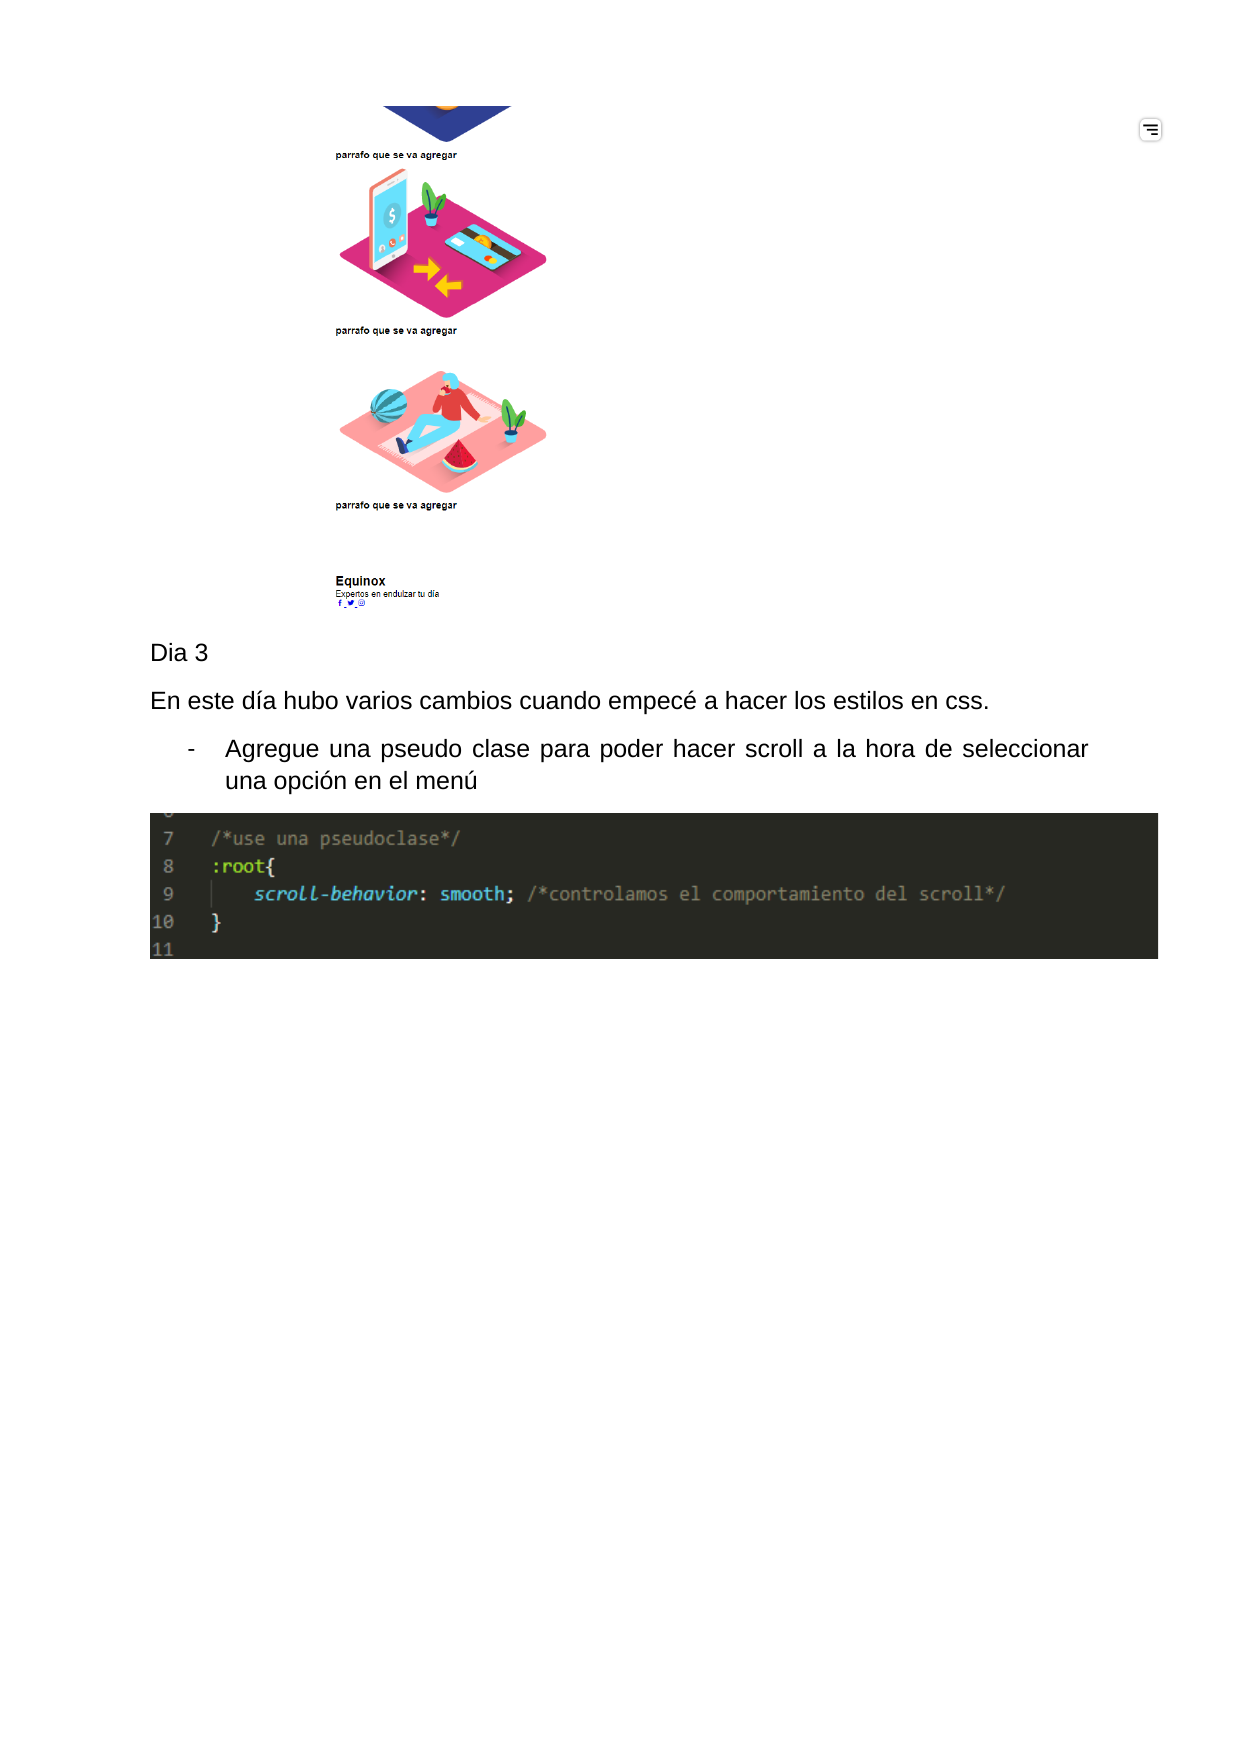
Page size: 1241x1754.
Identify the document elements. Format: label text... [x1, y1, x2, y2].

list Agregue una pseudo clase para poder hacer scroll a la hora de seleccionar una opción en el menú [187, 733, 1090, 795]
picture [150, 813, 1159, 959]
text Dia 3 [150, 638, 1090, 667]
picture [150, 106, 1172, 619]
text En este día hubo varios cambios cuando empecé a hacer los estilos en css. [150, 686, 1090, 714]
